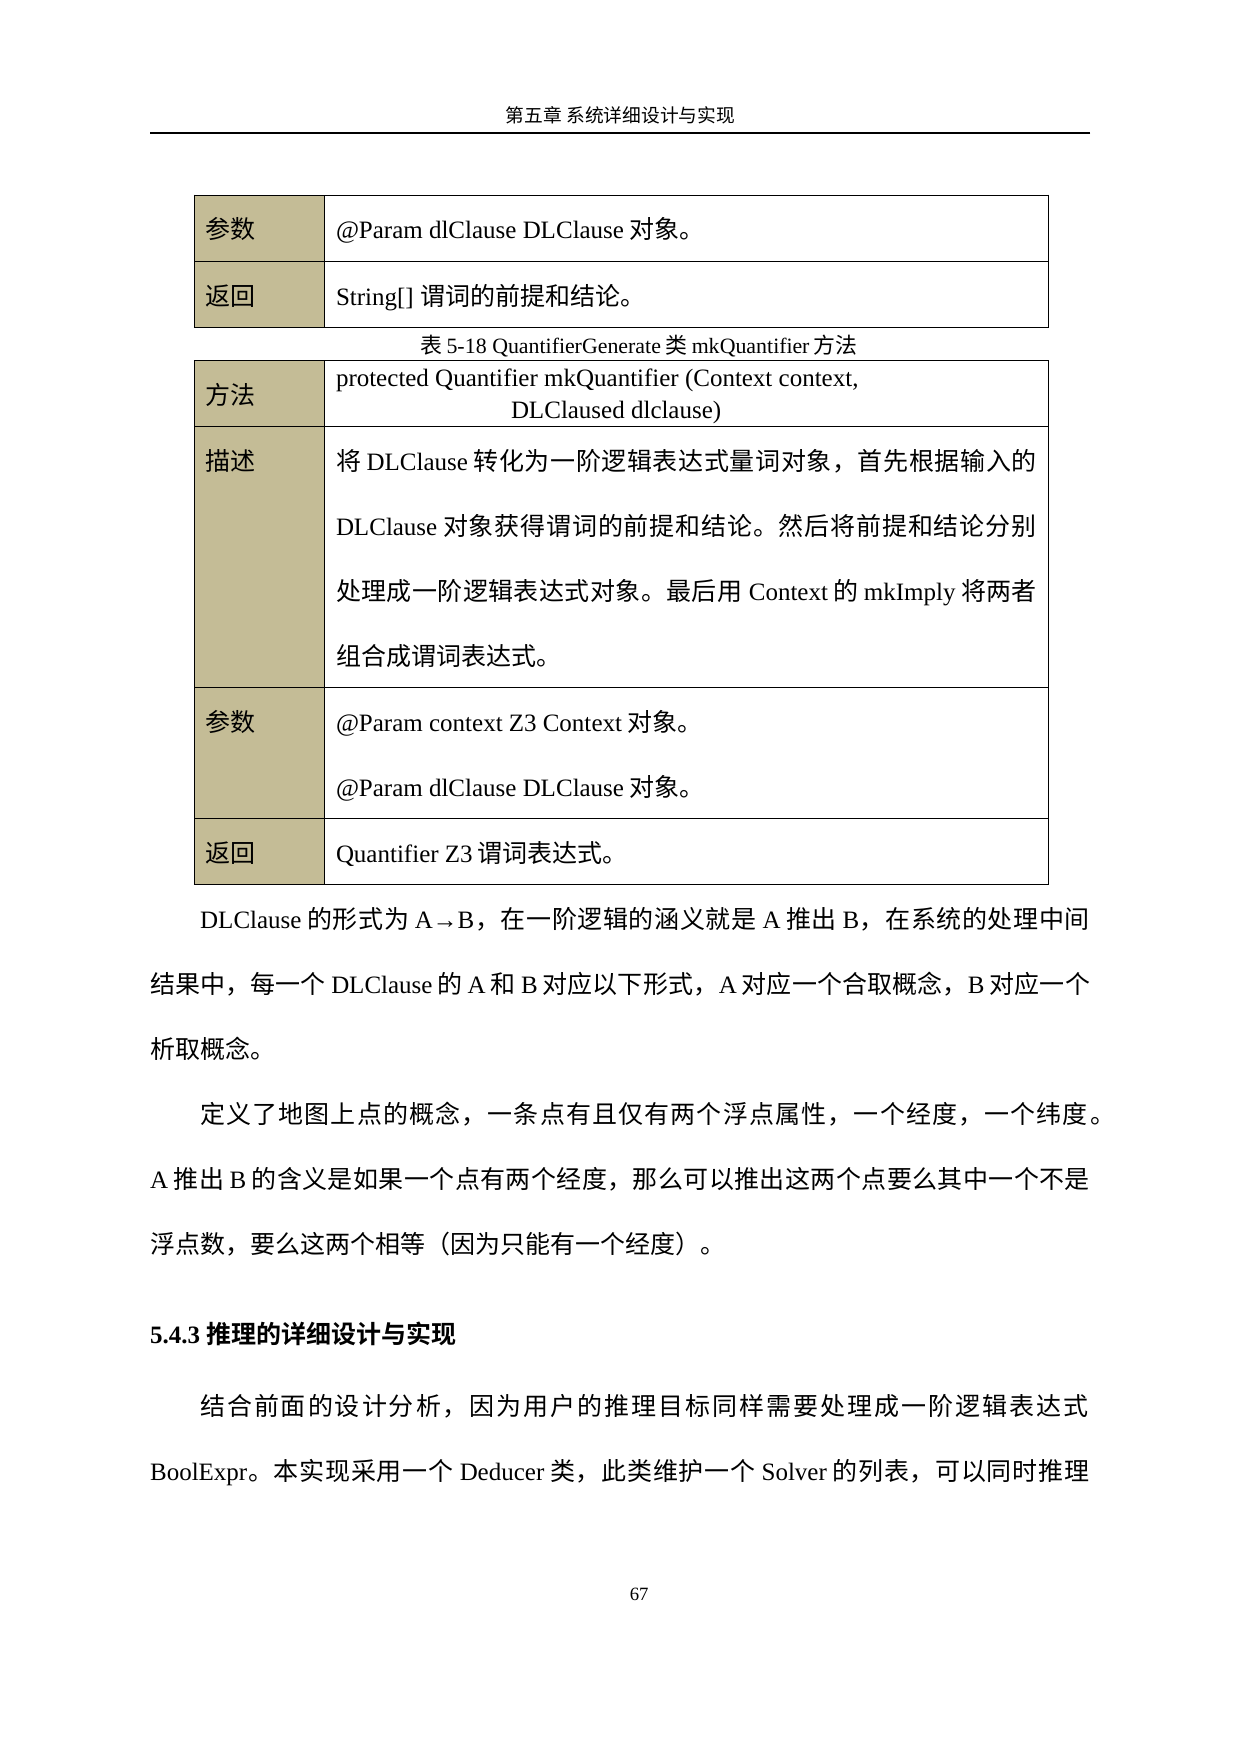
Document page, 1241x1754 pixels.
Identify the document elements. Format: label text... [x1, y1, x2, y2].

table_cell @Param context Z3 Context对象。 @Param dlClause DLClause对象。 [325, 688, 1048, 818]
table_cell 将DLClause转化为一阶逻辑表达式量词对象，首先根据输入的DLClause对象获得谓词的前提和结论。然后将前提和结论分别处理成一阶逻辑表达式对象。最后用Context的mkImply将两者组合成谓词表达式。 [325, 427, 1048, 687]
text 定义了地图上点的概念，一条点有且仅有两个浮点属性，一个经度，一个纬度。A推出B的含义是如果一个点有两个经度，那么可以推出这两个点要么其中一个不是浮点数，要么这两个相等（因为只能有一个经度）。 [150, 1080, 1090, 1275]
table_cell 返回 [195, 262, 324, 327]
text DLClause的形式为A→B，在一阶逻辑的涵义就是A推出B，在系统的处理中间结果中，每一个DLClause的A和B对应以下形式，A对应一个合取概念，B对应一个析取概念。 [150, 885, 1090, 1080]
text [150, 1372, 1090, 1502]
table_cell 参数 [195, 196, 324, 261]
table_cell Quantifier Z3谓词表达式。 [325, 819, 1048, 884]
table_header protected Quantifier mkQuantifier (Context context, DLClaused dlclause) [325, 361, 1048, 426]
text 表5-18 QuantifierGenerate类mkQuantifier方法 [150, 328, 1090, 360]
table_cell @Param dlClause DLClause对象。 [325, 196, 1048, 261]
table_cell 参数 [195, 688, 324, 818]
subtitle 5.4.3 推理的详细设计与实现 [150, 1300, 1090, 1365]
table_header 方法 [195, 361, 324, 426]
table_cell String[] 谓词的前提和结论。 [325, 262, 1048, 327]
table_cell 描述 [195, 427, 324, 687]
table_cell 返回 [195, 819, 324, 884]
